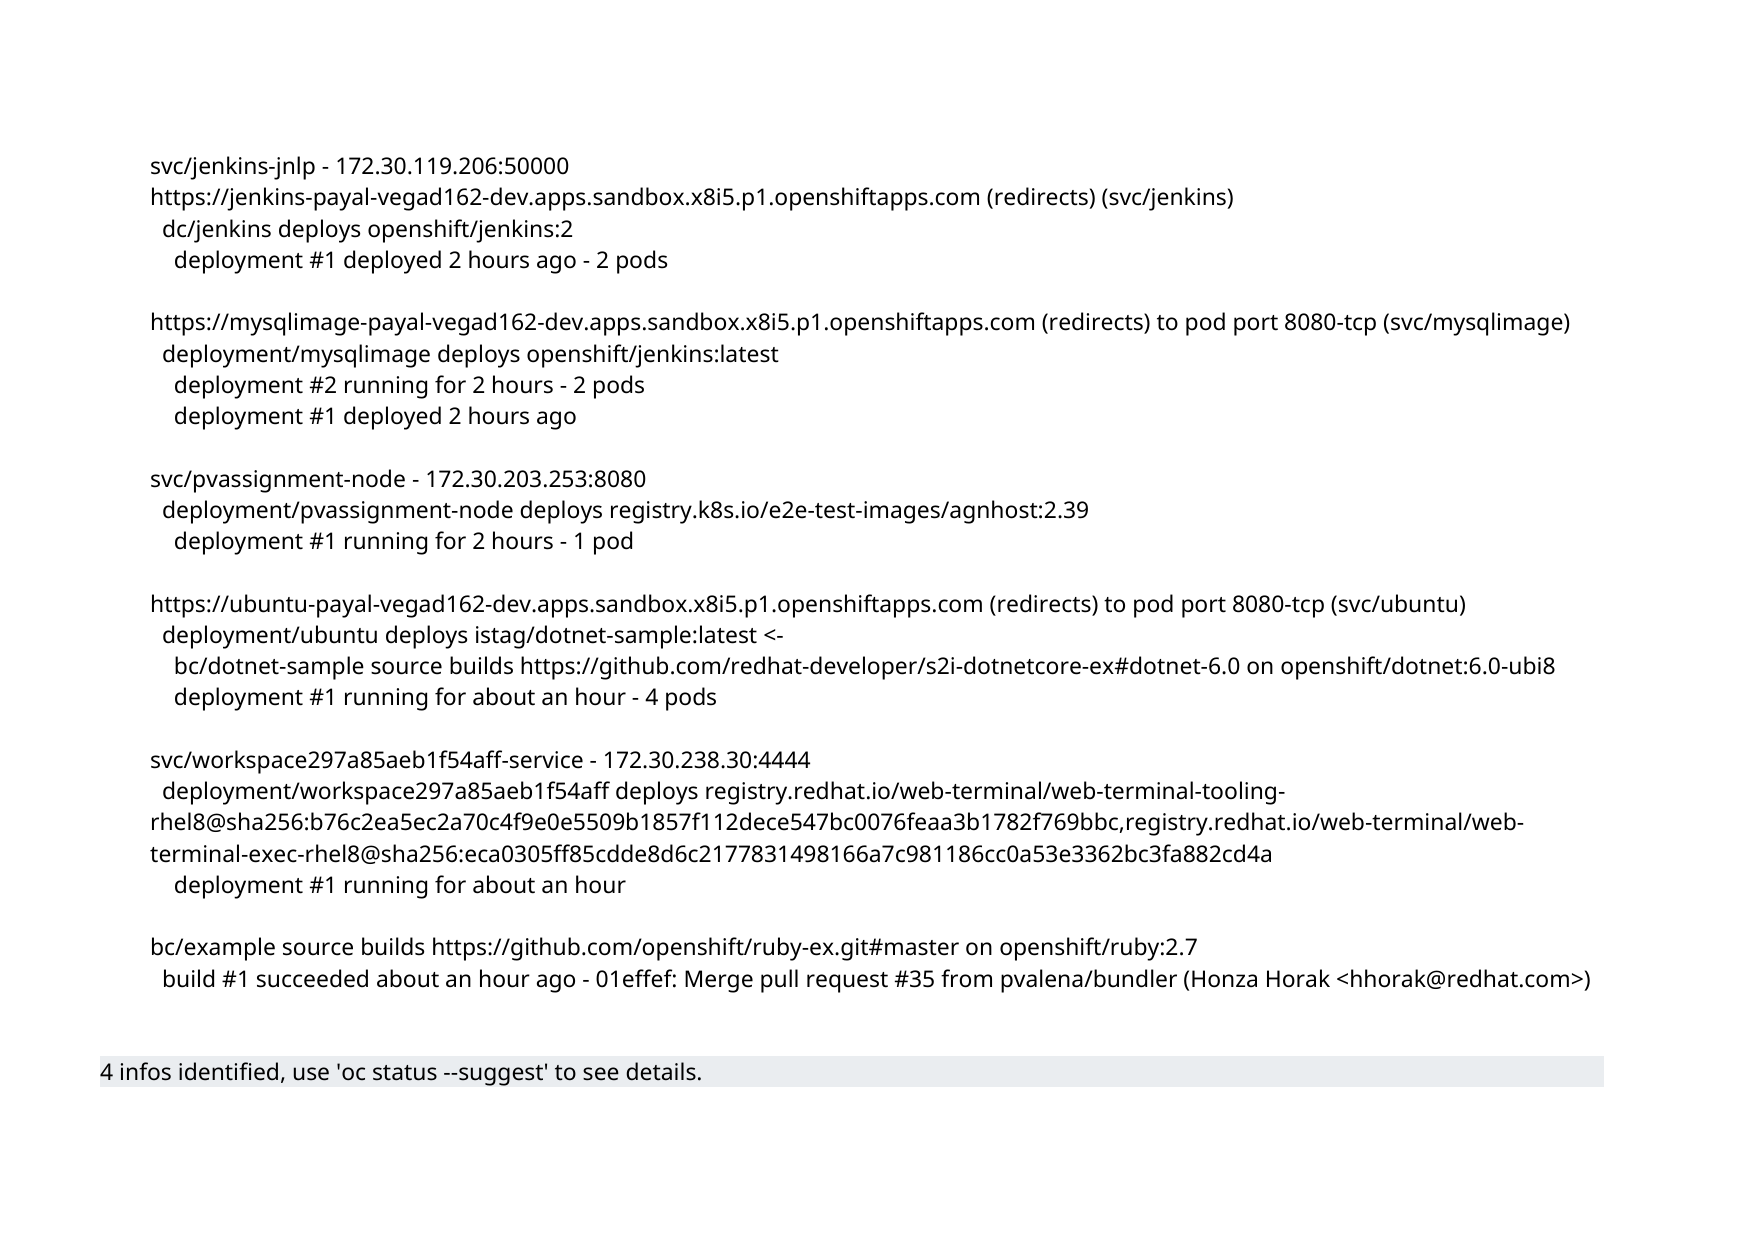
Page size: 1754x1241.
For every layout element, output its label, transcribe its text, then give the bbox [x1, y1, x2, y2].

text dc/jenkins deploys openshift/jenkins:2 [150, 212, 1604, 244]
text 4 infos identified, use 'oc status --suggest' to see details. [100, 1056, 1604, 1087]
text bc/example source builds https://github.com/openshift/ruby-ex.git#master on openshift/ruby:2.7 [150, 931, 1604, 962]
text deployment/mysqlimage deploys openshift/jenkins:latest [150, 337, 1604, 369]
text bc/dotnet-sample source builds https://github.com/redhat-developer/s2i-dotnetcore-ex#dotnet-6.0 on openshift/dotnet:6.0-ubi8 [150, 650, 1604, 681]
text deployment #1 deployed 2 hours ago [150, 400, 1604, 431]
text deployment #1 deployed 2 hours ago - 2 pods [150, 244, 1604, 275]
text deployment #1 running for 2 hours - 1 pod [150, 525, 1604, 556]
text deployment/workspace297a85aeb1f54aff deploys registry.redhat.io/web-terminal/web-terminal-tooling-rhel8@sha256:b76c2ea5ec2a70c4f9e0e5509b1857f112dece547bc0076feaa3b1782f769bbc,registry.redhat.io/web-terminal/web-terminal-exec-rhel8@sha256:eca0305ff85cdde8d6c2177831498166a7c981186cc0a53e3362bc3fa882cd4a [150, 775, 1604, 869]
text https://jenkins-payal-vegad162-dev.apps.sandbox.x8i5.p1.openshiftapps.com (redirects) (svc/jenkins) [150, 181, 1604, 212]
text build #1 succeeded about an hour ago - 01effef: Merge pull request #35 from pvalena/bundler (Honza Horak <hhorak@redhat.com>) [150, 962, 1604, 994]
text svc/jenkins-jnlp - 172.30.119.206:50000 [150, 150, 1604, 181]
text deployment #2 running for 2 hours - 2 pods [150, 369, 1604, 400]
text deployment/pvassignment-node deploys registry.k8s.io/e2e-test-images/agnhost:2.39 [150, 494, 1604, 525]
text deployment #1 running for about an hour - 4 pods [150, 681, 1604, 712]
text deployment #1 running for about an hour [150, 869, 1604, 900]
text svc/workspace297a85aeb1f54aff-service - 172.30.238.30:4444 [150, 744, 1604, 775]
text svc/pvassignment-node - 172.30.203.253:8080 [150, 462, 1604, 494]
text https://ubuntu-payal-vegad162-dev.apps.sandbox.x8i5.p1.openshiftapps.com (redirects) to pod port 8080-tcp (svc/ubuntu) [150, 587, 1604, 619]
text https://mysqlimage-payal-vegad162-dev.apps.sandbox.x8i5.p1.openshiftapps.com (redirects) to pod port 8080-tcp (svc/mysqlimage) [150, 306, 1604, 337]
text deployment/ubuntu deploys istag/dotnet-sample:latest <- [150, 619, 1604, 650]
